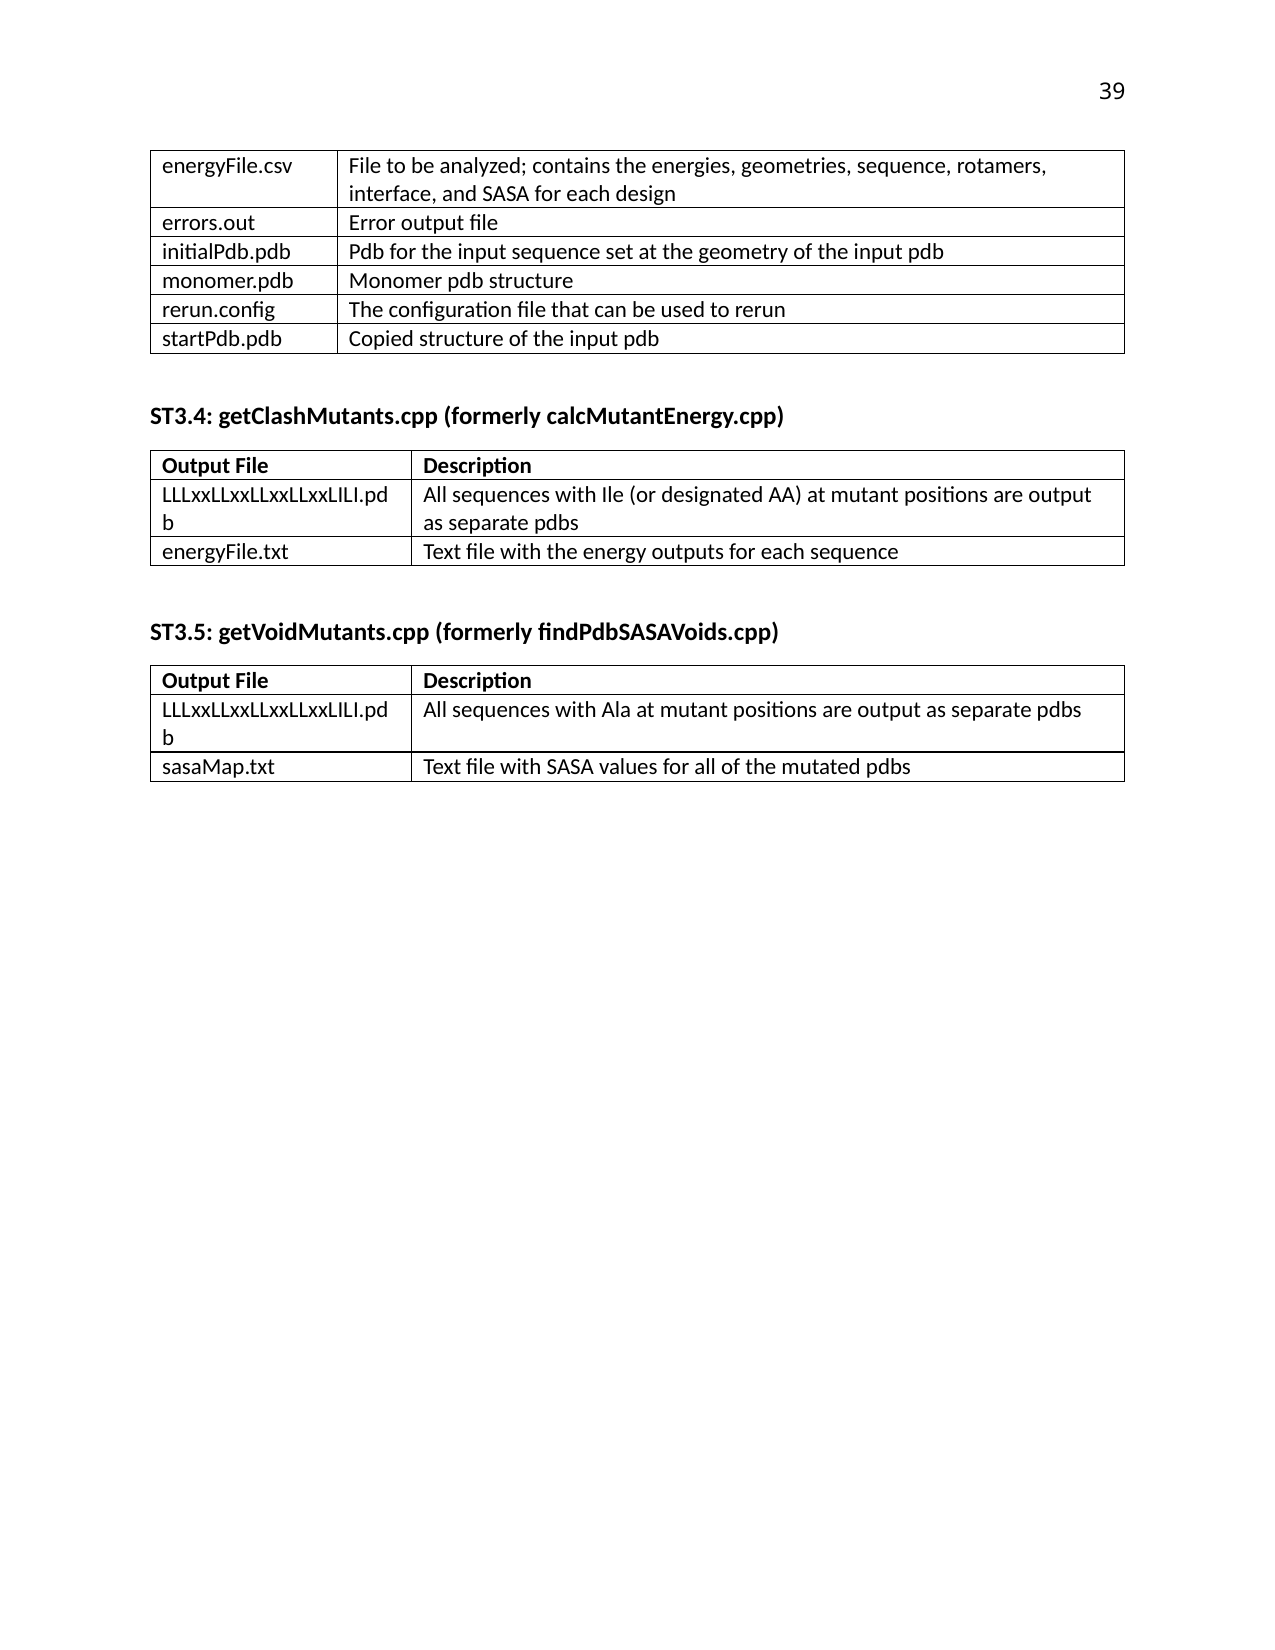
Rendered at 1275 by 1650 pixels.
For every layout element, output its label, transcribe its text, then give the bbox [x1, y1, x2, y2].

table_cell errors.out [151, 208, 337, 236]
table_cell All sequences with Ile (or designated AA) at mutant positions are output as separate pdbs [412, 480, 1124, 536]
table_cell Text file with SASA values for all of the mutated pdbs [412, 753, 1124, 781]
table_cell Error output file [338, 208, 1124, 236]
subtitle ST3.4: getClashMutants.cpp (formerly calcMutantEnergy.cpp) [150, 400, 1125, 431]
table_cell startPdb.pdb [151, 324, 337, 352]
subtitle ST3.5: getVoidMutants.cpp (formerly findPdbSASAVoids.cpp) [150, 616, 1125, 646]
table_cell Copied structure of the input pdb [338, 324, 1124, 352]
table_header Description [412, 666, 1124, 694]
table_cell LLLxxLLxxLLxxLLxxLILI.pdb [151, 695, 411, 751]
table_cell rerun.config [151, 295, 337, 323]
table_cell LLLxxLLxxLLxxLLxxLILI.pdb [151, 480, 411, 536]
table_header Output File [151, 451, 411, 479]
table_cell Monomer pdb structure [338, 266, 1124, 294]
table_cell The configuration file that can be used to rerun [338, 295, 1124, 323]
table_cell All sequences with Ala at mutant positions are output as separate pdbs [412, 695, 1124, 751]
table_cell Text file with the energy outputs for each sequence [412, 537, 1124, 565]
table_cell Pdb for the input sequence set at the geometry of the input pdb [338, 237, 1124, 265]
table_cell sasaMap.txt [151, 753, 411, 781]
table_cell initialPdb.pdb [151, 237, 337, 265]
table_cell energyFile.csv [151, 151, 337, 207]
table_header Output File [151, 666, 411, 694]
table_cell energyFile.txt [151, 537, 411, 565]
table_header Description [412, 451, 1124, 479]
table_cell monomer.pdb [151, 266, 337, 294]
table_cell File to be analyzed; contains the energies, geometries, sequence, rotamers, interface, and SASA for each design [338, 151, 1124, 207]
